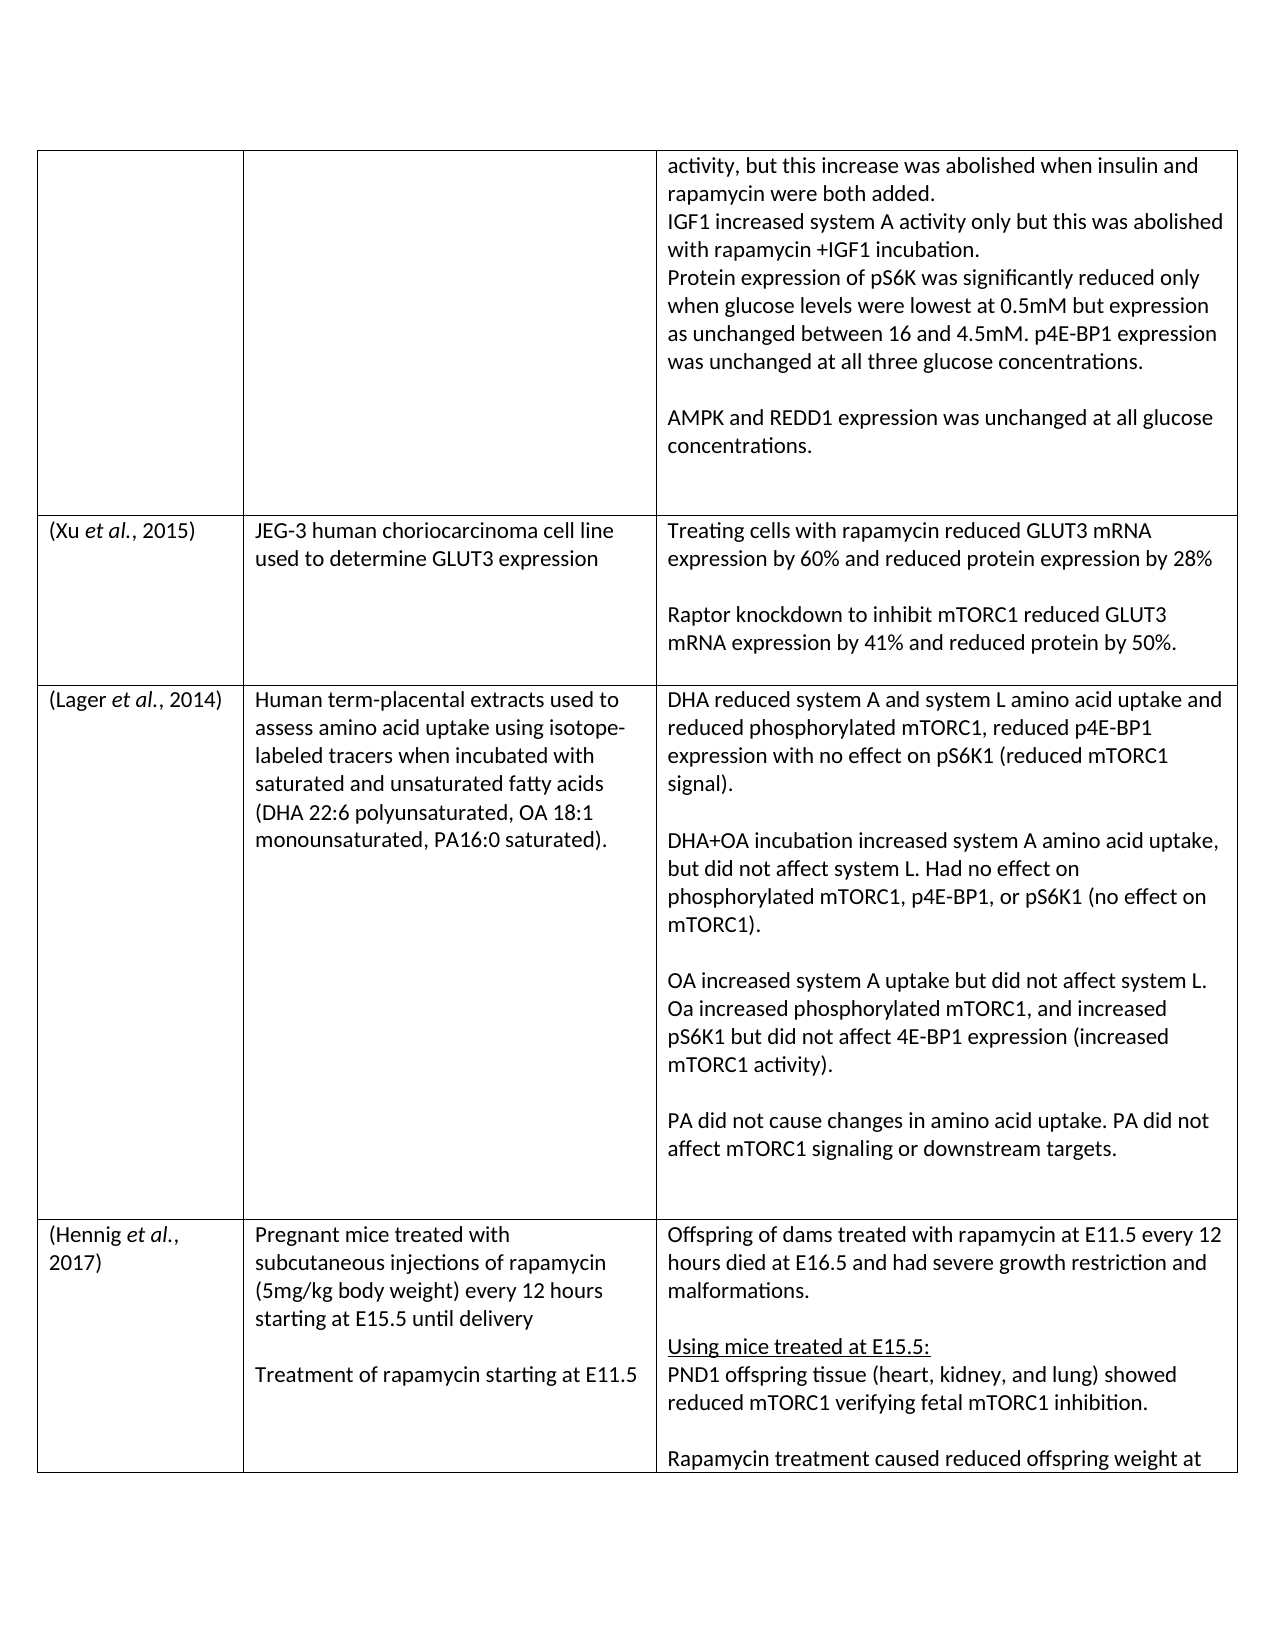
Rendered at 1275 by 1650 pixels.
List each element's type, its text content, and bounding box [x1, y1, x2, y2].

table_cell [657, 1220, 1237, 1472]
table_cell (Lager et al., 2014) [38, 686, 243, 1219]
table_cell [657, 151, 1237, 515]
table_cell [38, 151, 243, 515]
table_cell JEG-3 human choriocarcinoma cell line used to determine GLUT3 expression [244, 516, 656, 684]
table_cell (Xu et al., 2015) [38, 516, 243, 684]
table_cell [244, 1220, 656, 1472]
table_cell Treating cells with rapamycin reduced GLUT3 mRNA expression by 60% and reduced protein expression by 28% Raptor knockdown to inhibit mTORC1 reduced GLUT3 mRNA expression by 41% and reduced protein by 50%. [657, 516, 1237, 684]
table_cell DHA reduced system A and system L amino acid uptake and reduced phosphorylated mTORC1, reduced p4E-BP1 expression with no effect on pS6K1 (reduced mTORC1 signal). DHA+OA incubation increased system A amino acid uptake, but did not affect system L. Had no effect on phosphorylated mTORC1, p4E-BP1, or pS6K1 (no effect on mTORC1). OA increased system A uptake but did not affect system L. Oa increased phosphorylated mTORC1, and increased pS6K1 but did not affect 4E-BP1 expression (increased mTORC1 activity). PA did not cause changes in amino acid uptake. PA did not affect mTORC1 signaling or downstream targets. [657, 686, 1237, 1219]
table_cell Human term-placental extracts used to assess amino acid uptake using isotope-labeled tracers when incubated with saturated and unsaturated fatty acids (DHA 22:6 polyunsaturated, OA 18:1 monounsaturated, PA16:0 saturated). [244, 686, 656, 1219]
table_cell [244, 151, 656, 515]
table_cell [38, 1220, 243, 1472]
